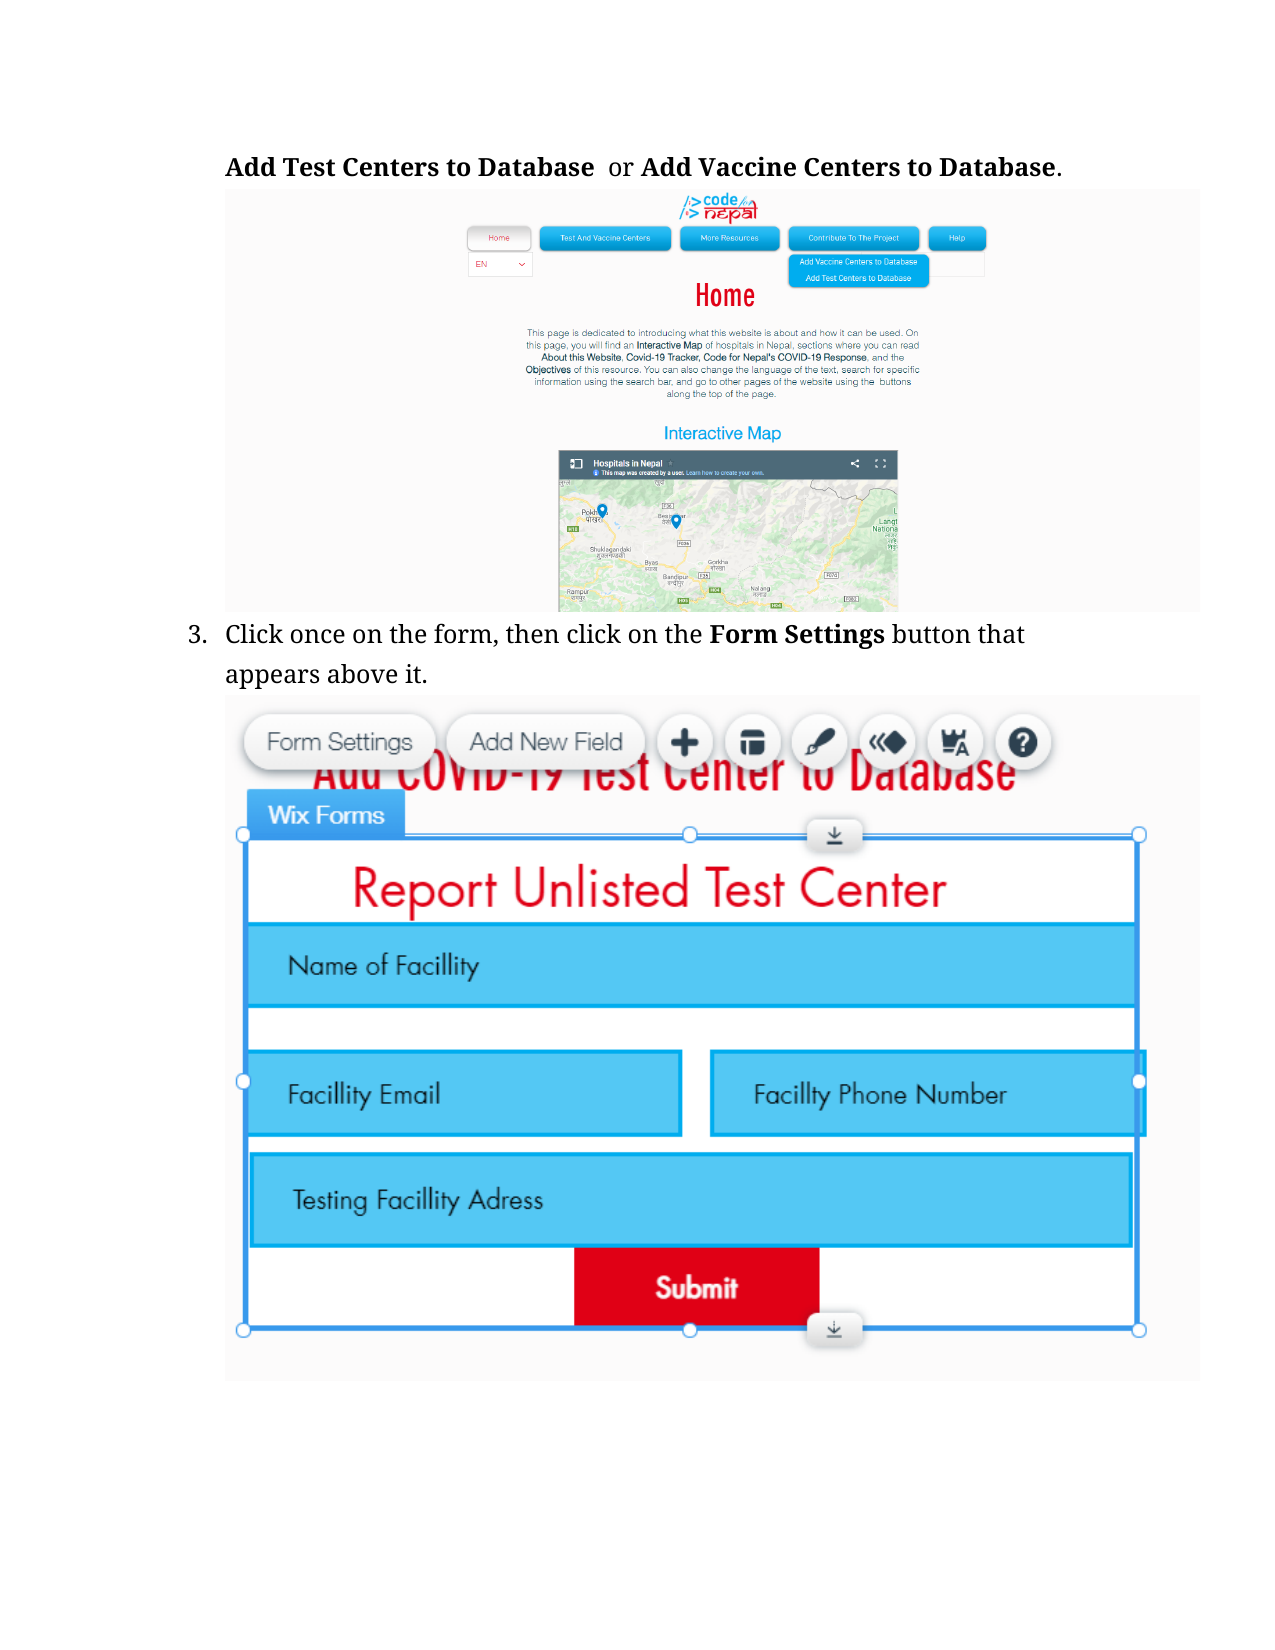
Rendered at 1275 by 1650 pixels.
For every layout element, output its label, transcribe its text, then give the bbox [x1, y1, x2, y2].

picture [225, 189, 1200, 612]
picture [225, 695, 1200, 1381]
